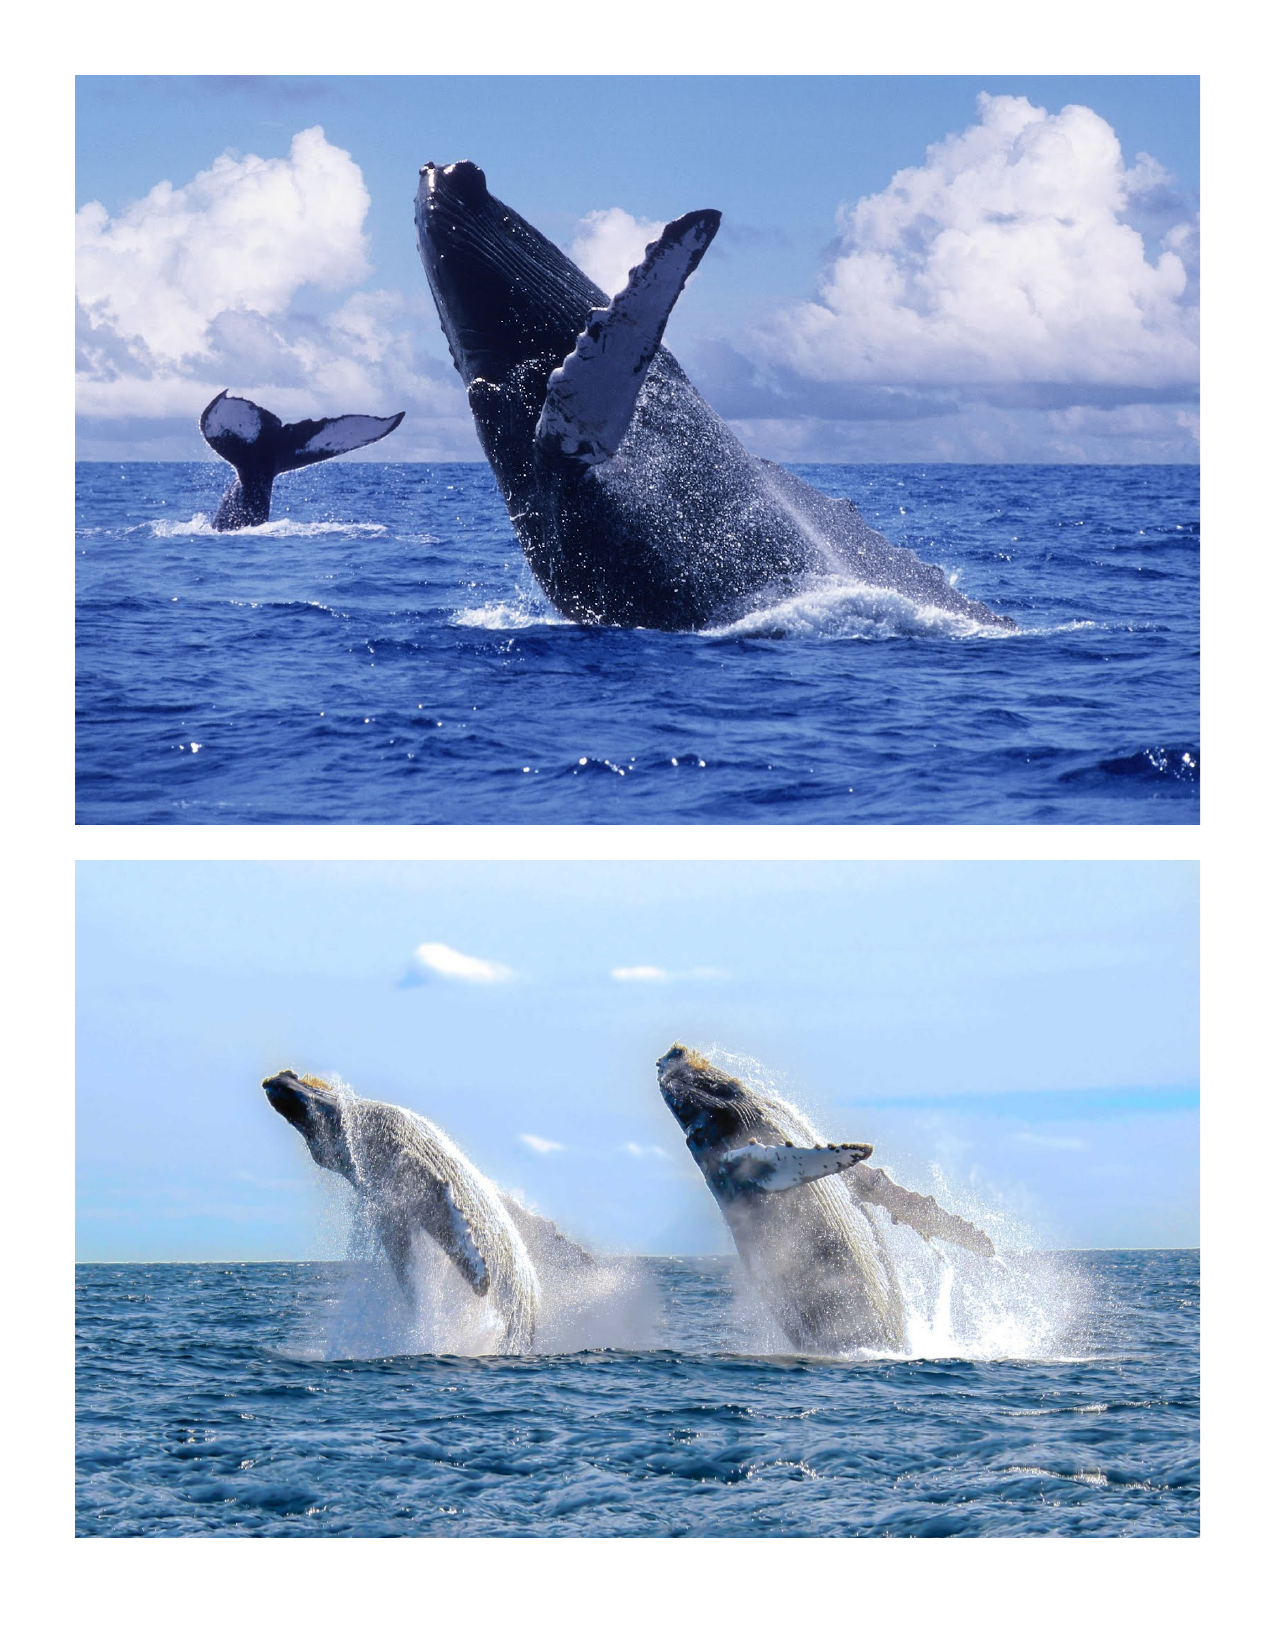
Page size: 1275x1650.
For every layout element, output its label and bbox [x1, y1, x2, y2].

picture [75, 860, 1200, 1538]
picture [75, 75, 1200, 825]
